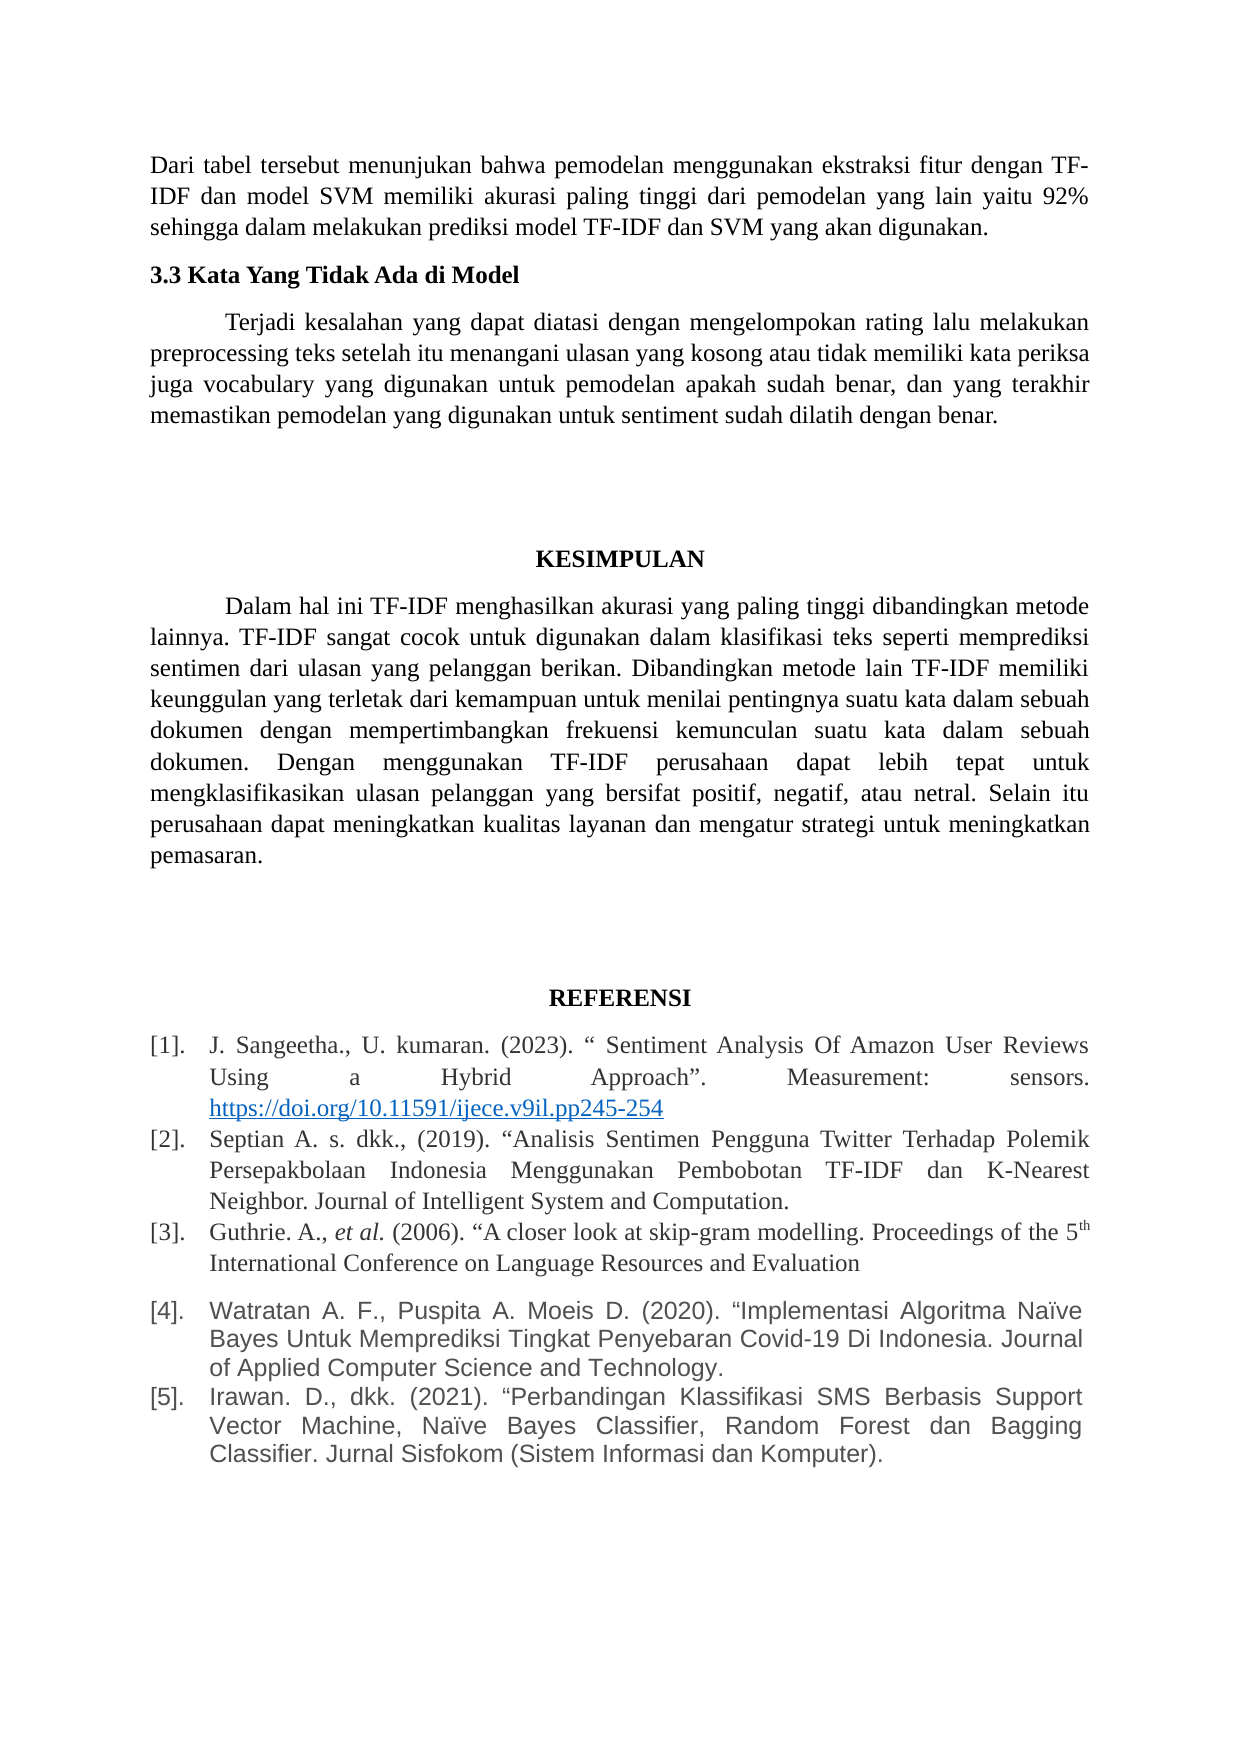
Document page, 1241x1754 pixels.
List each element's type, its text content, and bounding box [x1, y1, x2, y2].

text 3.3 Kata Yang Tidak Ada di Model [150, 260, 1090, 288]
list Guthrie. A., et al. (2006). “A closer look at skip-gram modelling. Proceedings of the 5th International Conference on Language Resources and Evaluation [150, 1217, 1090, 1277]
text KESIMPULAN [150, 544, 1090, 572]
text Terjadi kesalahan yang dapat diatasi dengan mengelompokan rating lalu melakukan preprocessing teks setelah itu menangani ulasan yang kosong atau tidak memiliki kata periksa juga vocabulary yang digunakan untuk pemodelan apakah sudah benar, dan yang terakhir memastikan pemodelan yang digunakan untuk sentiment sudah dilatih dengan benar. [150, 307, 1090, 429]
list Watratan A. F., Puspita A. Moeis D. (2020). “Implementasi Algoritma Naïve Bayes Untuk Memprediksi Tingkat Penyebaran Covid-19 Di Indonesia. Journal of Applied Computer Science and Technology. [150, 1296, 1084, 1382]
text REFERENSI [150, 983, 1090, 1012]
list Septian A. s. dkk., (2019). “Analisis Sentimen Pengguna Twitter Terhadap Polemik Persepakbolaan Indonesia Menggunakan Pembobotan TF-IDF dan K-Nearest Neighbor. Journal of Intelligent System and Computation. [150, 1124, 1090, 1214]
text Dari tabel tersebut menunjukan bahwa pemodelan menggunakan ekstraksi fitur dengan TF-IDF dan model SVM memiliki akurasi paling tinggi dari pemodelan yang lain yaitu 92% sehingga dalam melakukan prediksi model TF-IDF dan SVM yang akan digunakan. [150, 150, 1090, 241]
list Irawan. D., dkk. (2021). “Perbandingan Klassifikasi SMS Berbasis Support Vector Machine, Naïve Bayes Classifier, Random Forest dan Bagging Classifier. Jurnal Sisfokom (Sistem Informasi dan Komputer). [150, 1382, 1084, 1468]
text Dalam hal ini TF-IDF menghasilkan akurasi yang paling tinggi dibandingkan metode lainnya. TF-IDF sangat cocok untuk digunakan dalam klasifikasi teks seperti memprediksi sentimen dari ulasan yang pelanggan berikan. Dibandingkan metode lain TF-IDF memiliki keunggulan yang terletak dari kemampuan untuk menilai pentingnya suatu kata dalam sebuah dokumen dengan mempertimbangkan frekuensi kemunculan suatu kata dalam sebuah dokumen. Dengan menggunakan TF-IDF perusahaan dapat lebih tepat untuk mengklasifikasikan ulasan pelanggan yang bersifat positif, negatif, atau netral. Selain itu perusahaan dapat meningkatkan kualitas layanan dan mengatur strategi untuk meningkatkan pemasaran. [150, 591, 1090, 868]
list J. Sangeetha., U. kumaran. (2023). “ Sentiment Analysis Of Amazon User Reviews Using a Hybrid Approach”. Measurement: sensors. https://doi.org/10.11591/ijece.v9il.pp245-254 [150, 1031, 1090, 1121]
